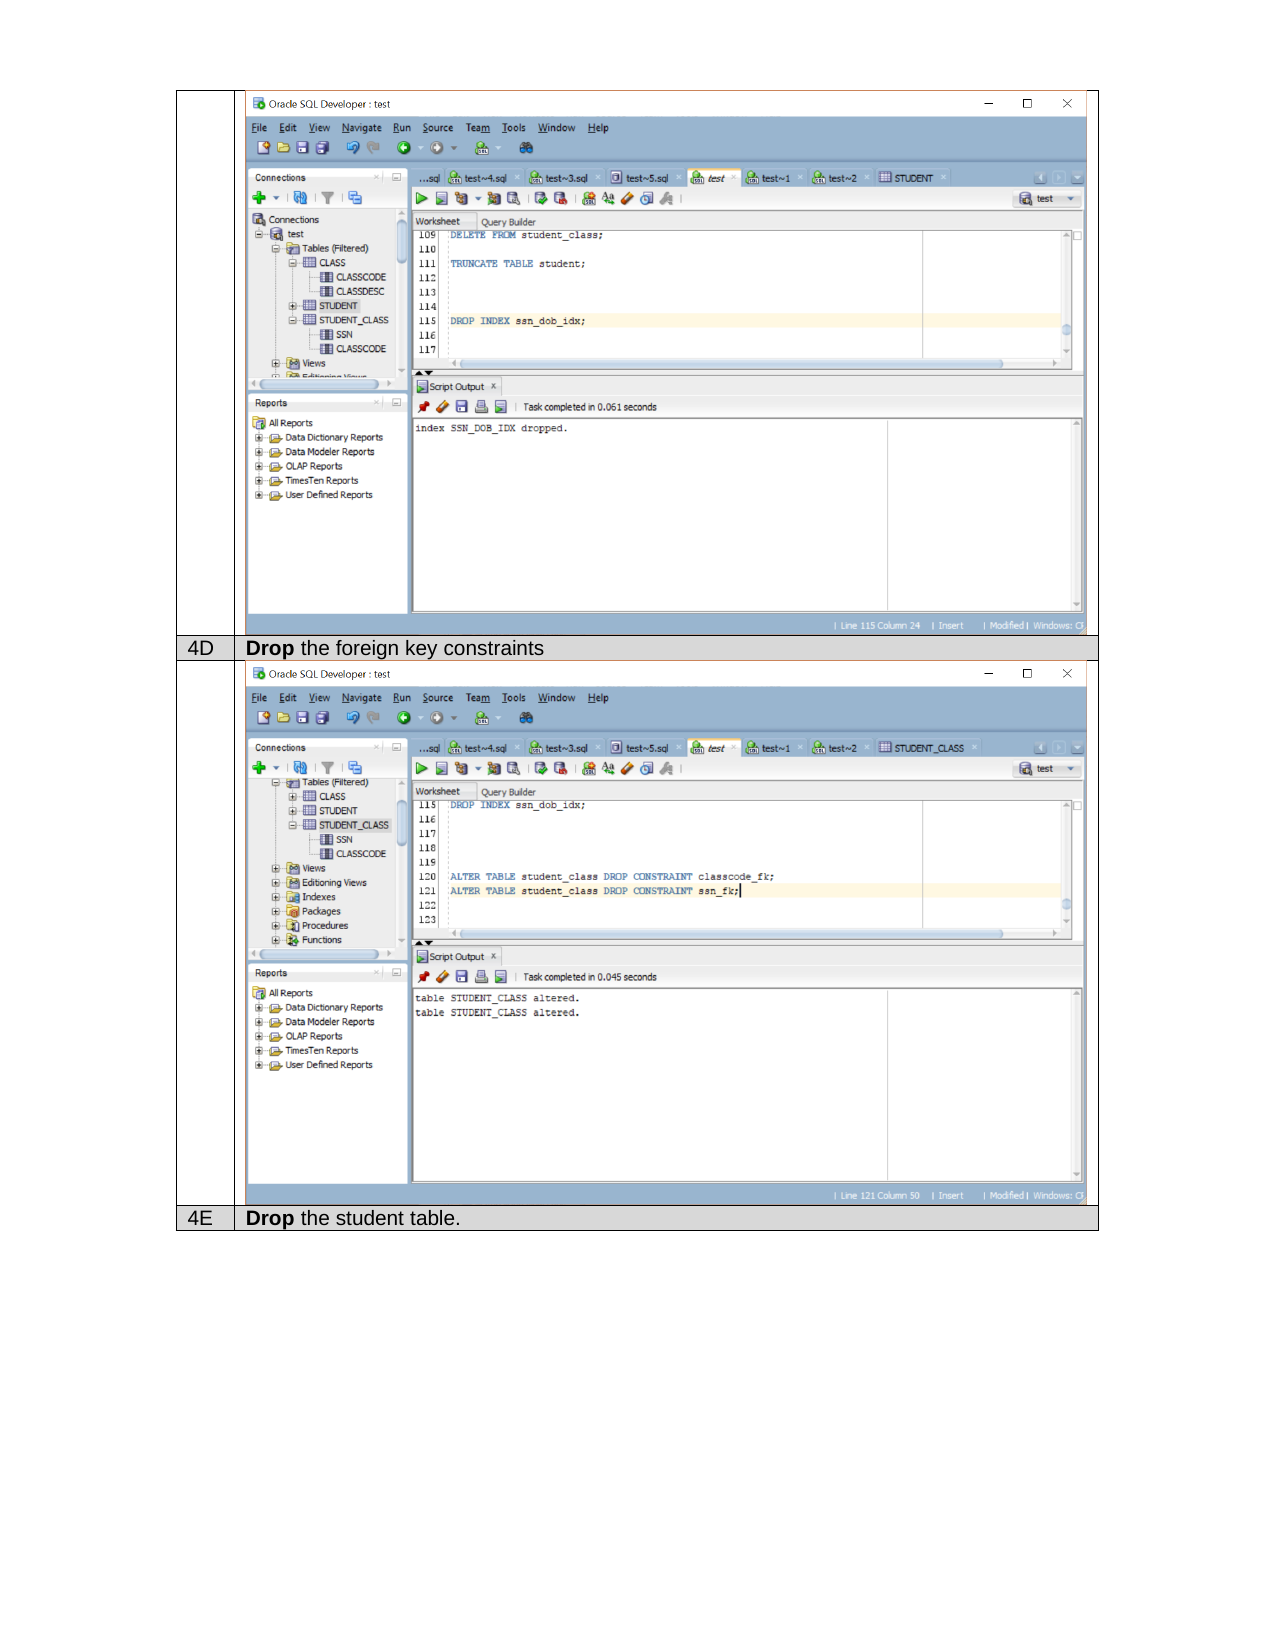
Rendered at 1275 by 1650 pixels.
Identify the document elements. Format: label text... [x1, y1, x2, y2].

table_cell [1087, 661, 1098, 1205]
table_cell 4D [177, 636, 234, 660]
table_cell Drop the foreign key constraints [235, 636, 1098, 660]
table_cell [235, 661, 245, 1205]
table_cell 4E [177, 1206, 234, 1230]
table_cell [177, 661, 234, 1205]
table_cell Drop the student table. [235, 1206, 1098, 1230]
table_cell [1087, 91, 1098, 635]
table_cell [177, 91, 234, 635]
picture [245, 660, 1087, 1205]
table_cell [235, 91, 245, 635]
picture [245, 90, 1087, 635]
